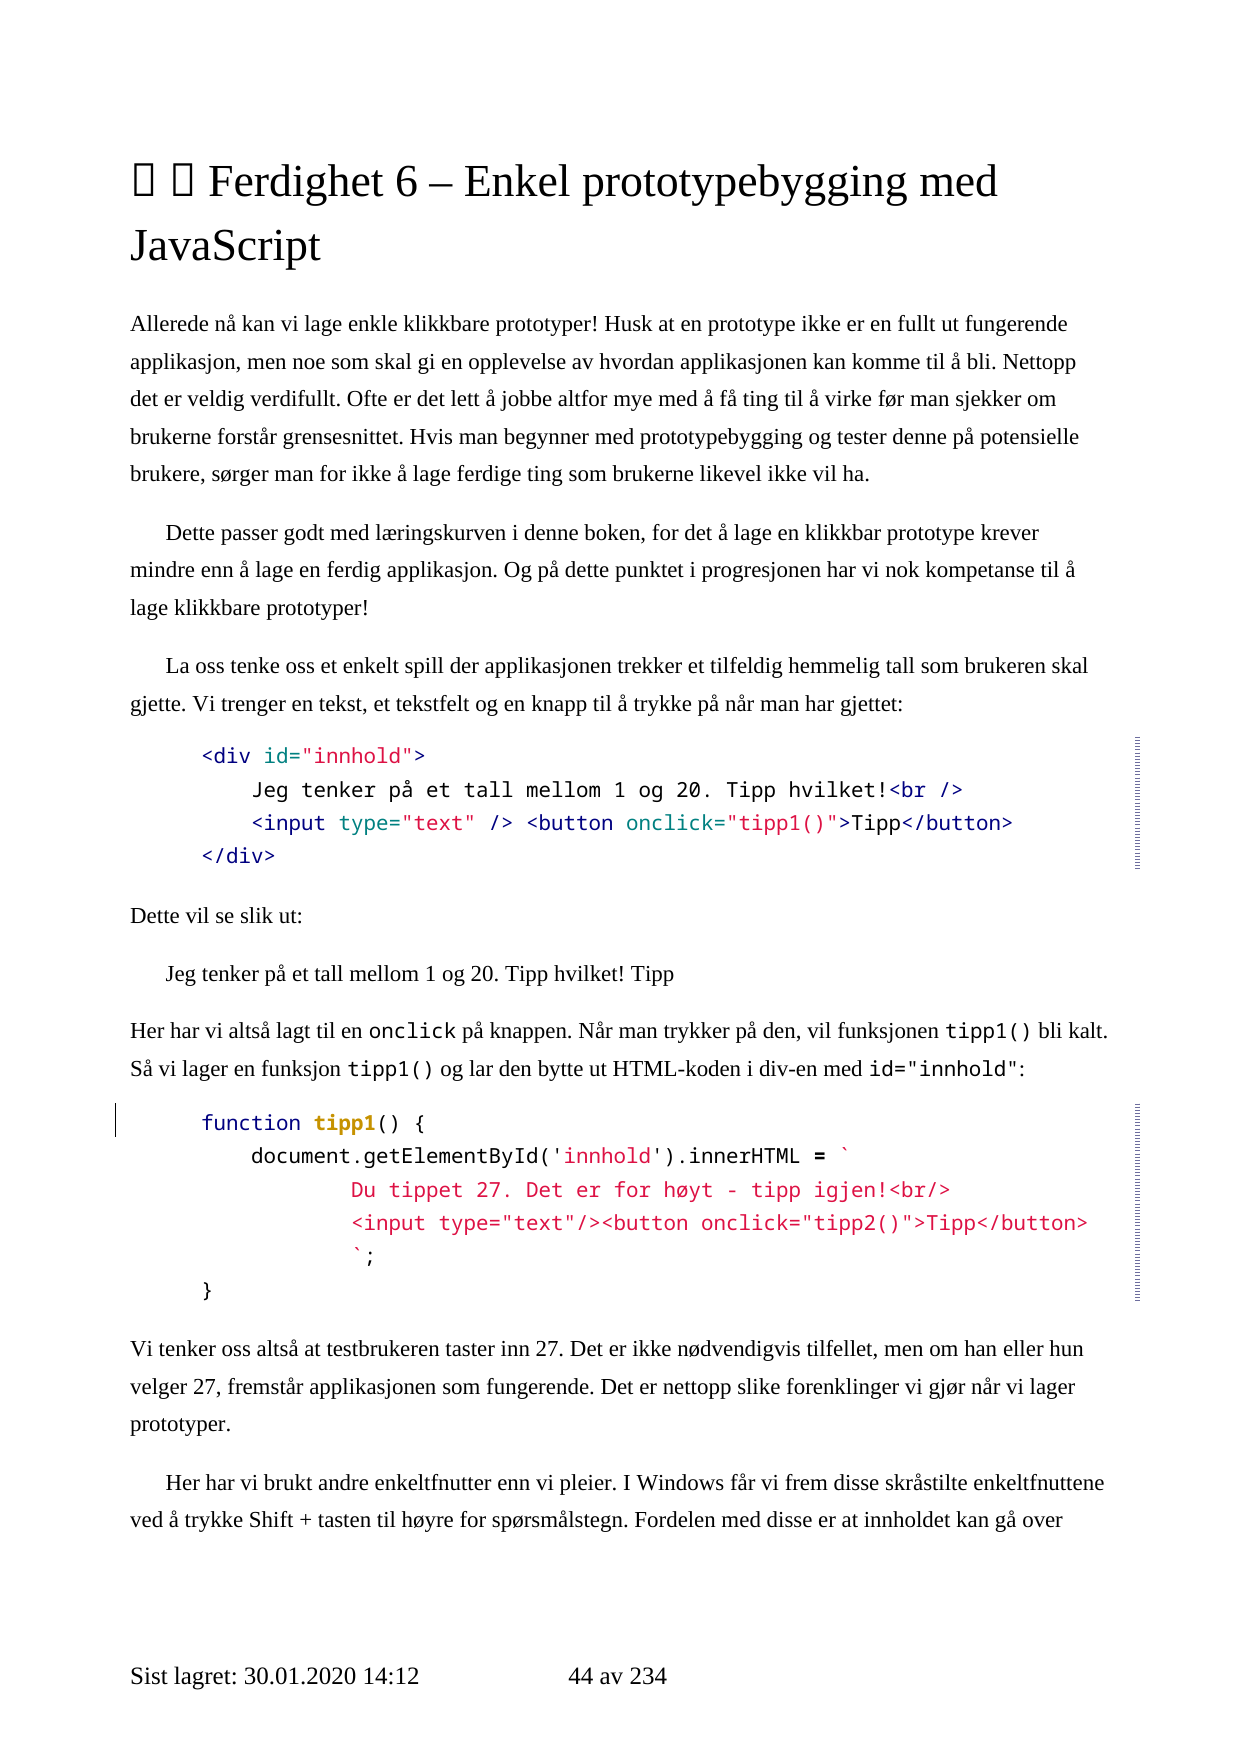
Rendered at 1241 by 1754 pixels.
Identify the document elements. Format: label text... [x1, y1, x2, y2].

text <div id="innhold"> Jeg tenker på et tall mellom 1 og 20. Tipp hvilket!<br /> <input type="text" /> <button onclick="tipp1()">Tipp</button> </div> [201, 737, 1140, 870]
text Dette vil se slik ut: [130, 891, 1110, 928]
text Jeg tenker på et tall mellom 1 og 20. Tipp hvilket! Tipp [165, 949, 1110, 987]
text Her har vi altså lagt til en onclick på knappen. Når man trykker på den, vil funksjonen tipp1() bli kalt. Så vi lager en funksjon tipp1() og lar den bytte ut HTML-koden i div-en med id="innhold": [130, 1008, 1110, 1083]
text Allerede nå kan vi lage enkle klikkbare prototyper! Husk at en prototype ikke er en fullt ut fungerende applikasjon, men noe som skal gi en opplevelse av hvordan applikasjonen kan komme til å bli. Nettopp det er veldig verdifullt. Ofte er det lett å jobbe altfor mye med å få ting til å virke før man sjekker om brukerne forstår grensesnittet. Hvis man begynner med prototypebygging og tester denne på potensielle brukere, sørger man for ikke å lage ferdige ting som brukerne likevel ikke vil ha. [130, 299, 1110, 487]
text 👏 💪 Ferdighet 6 – Enkel prototypebygging med JavaScript [130, 148, 1110, 271]
text function tipp1() { document.getElementById('innhold').innerHTML = ` Du tippet 27. Det er for høyt - tipp igjen!<br/> <input type="text"/><button onclick="tipp2()">Tipp</button> `; } [201, 1103, 1140, 1303]
text La oss tenke oss et enkelt spill der applikasjonen trekker et tilfeldig hemmelig tall som brukeren skal gjette. Vi trenger en tekst, et tekstfelt og en knapp til å trykke på når man har gjettet: [130, 641, 1110, 716]
text Dette passer godt med læringskurven i denne boken, for det å lage en klikkbar prototype krever mindre enn å lage en ferdig applikasjon. Og på dette punktet i progresjonen har vi nok kompetanse til å lage klikkbare prototyper! [130, 508, 1110, 620]
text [130, 1458, 1110, 1533]
text Vi tenker oss altså at testbrukeren taster inn 27. Det er ikke nødvendigvis tilfellet, men om han eller hun velger 27, fremstår applikasjonen som fungerende. Det er nettopp slike forenklinger vi gjør når vi lager prototyper. [130, 1324, 1110, 1437]
